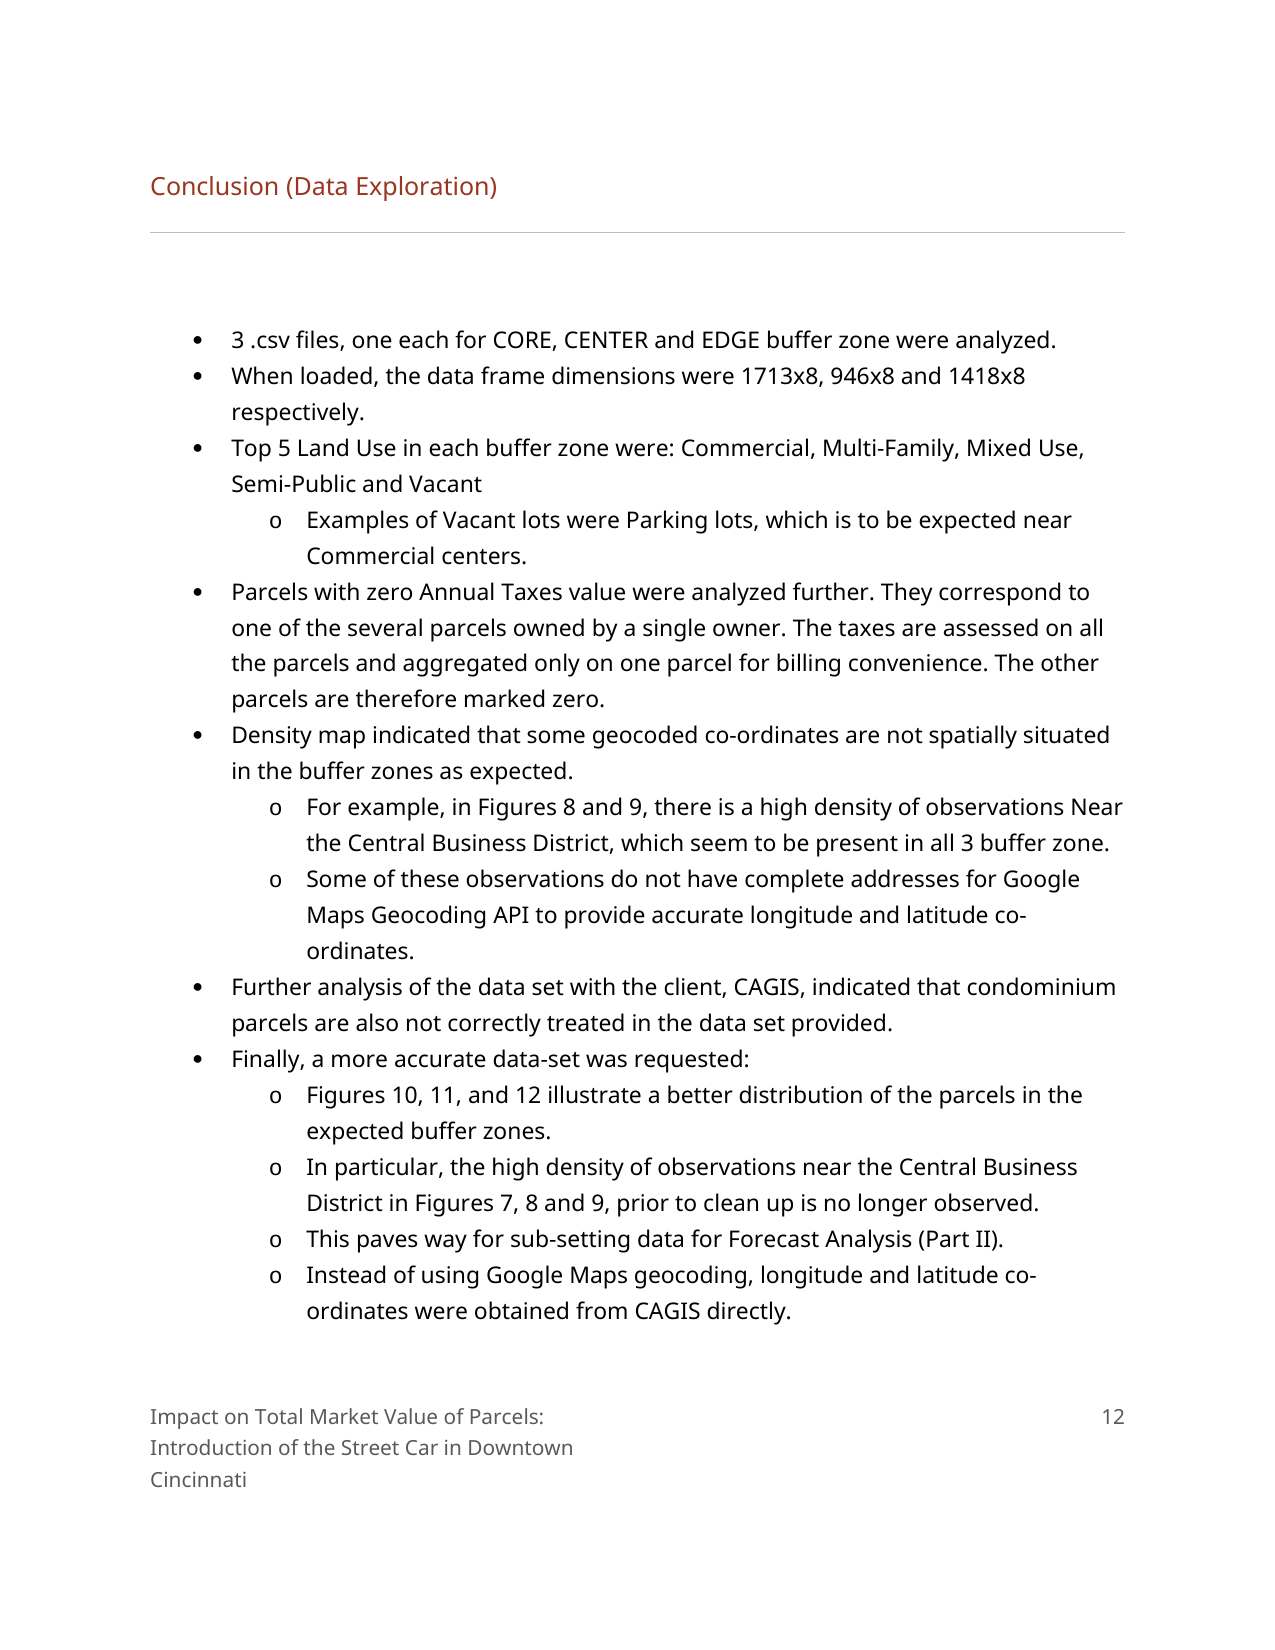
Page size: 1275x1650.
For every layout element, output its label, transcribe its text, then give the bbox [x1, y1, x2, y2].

list Examples of Vacant lots were Parking lots, which is to be expected near Commercial centers. [268, 503, 1125, 571]
list Finally, a more accurate data-set was requested: [193, 1043, 1125, 1074]
list In particular, the high density of observations near the Central Business District in Figures 7, 8 and 9, prior to clean up is no longer observed. [268, 1151, 1125, 1218]
list When loaded, the data frame dimensions were 1713x8, 946x8 and 1418x8 respectively. [193, 360, 1125, 427]
subtitle Conclusion (Data Exploration) [150, 169, 1125, 232]
list 3 .csv files, one each for CORE, CENTER and EDGE buffer zone were analyzed. [193, 324, 1125, 355]
list Some of these observations do not have complete addresses for Google Maps Geocoding API to provide accurate longitude and latitude co-ordinates. [268, 863, 1125, 966]
list This paves way for sub-setting data for Forecast Analysis (Part II). [268, 1223, 1125, 1254]
list Top 5 Land Use in each buffer zone were: Commercial, Multi-Family, Mixed Use, Semi-Public and Vacant [193, 432, 1125, 499]
list Density map indicated that some geocoded co-ordinates are not spatially situated in the buffer zones as expected. [193, 719, 1125, 786]
list For example, in Figures 8 and 9, there is a high density of observations Near the Central Business District, which seem to be present in all 3 buffer zone. [268, 791, 1125, 858]
list Further analysis of the data set with the client, CAGIS, indicated that condominium parcels are also not correctly treated in the data set provided. [193, 971, 1125, 1038]
list Parcels with zero Annual Taxes value were analyzed further. They correspond to one of the several parcels owned by a single owner. The taxes are assessed on all the parcels and aggregated only on one parcel for billing convenience. The other parcels are therefore marked zero. [193, 576, 1125, 714]
list Figures 10, 11, and 12 illustrate a better distribution of the parcels in the expected buffer zones. [268, 1079, 1125, 1146]
list Instead of using Google Maps geocoding, longitude and latitude co-ordinates were obtained from CAGIS directly. [268, 1259, 1125, 1326]
